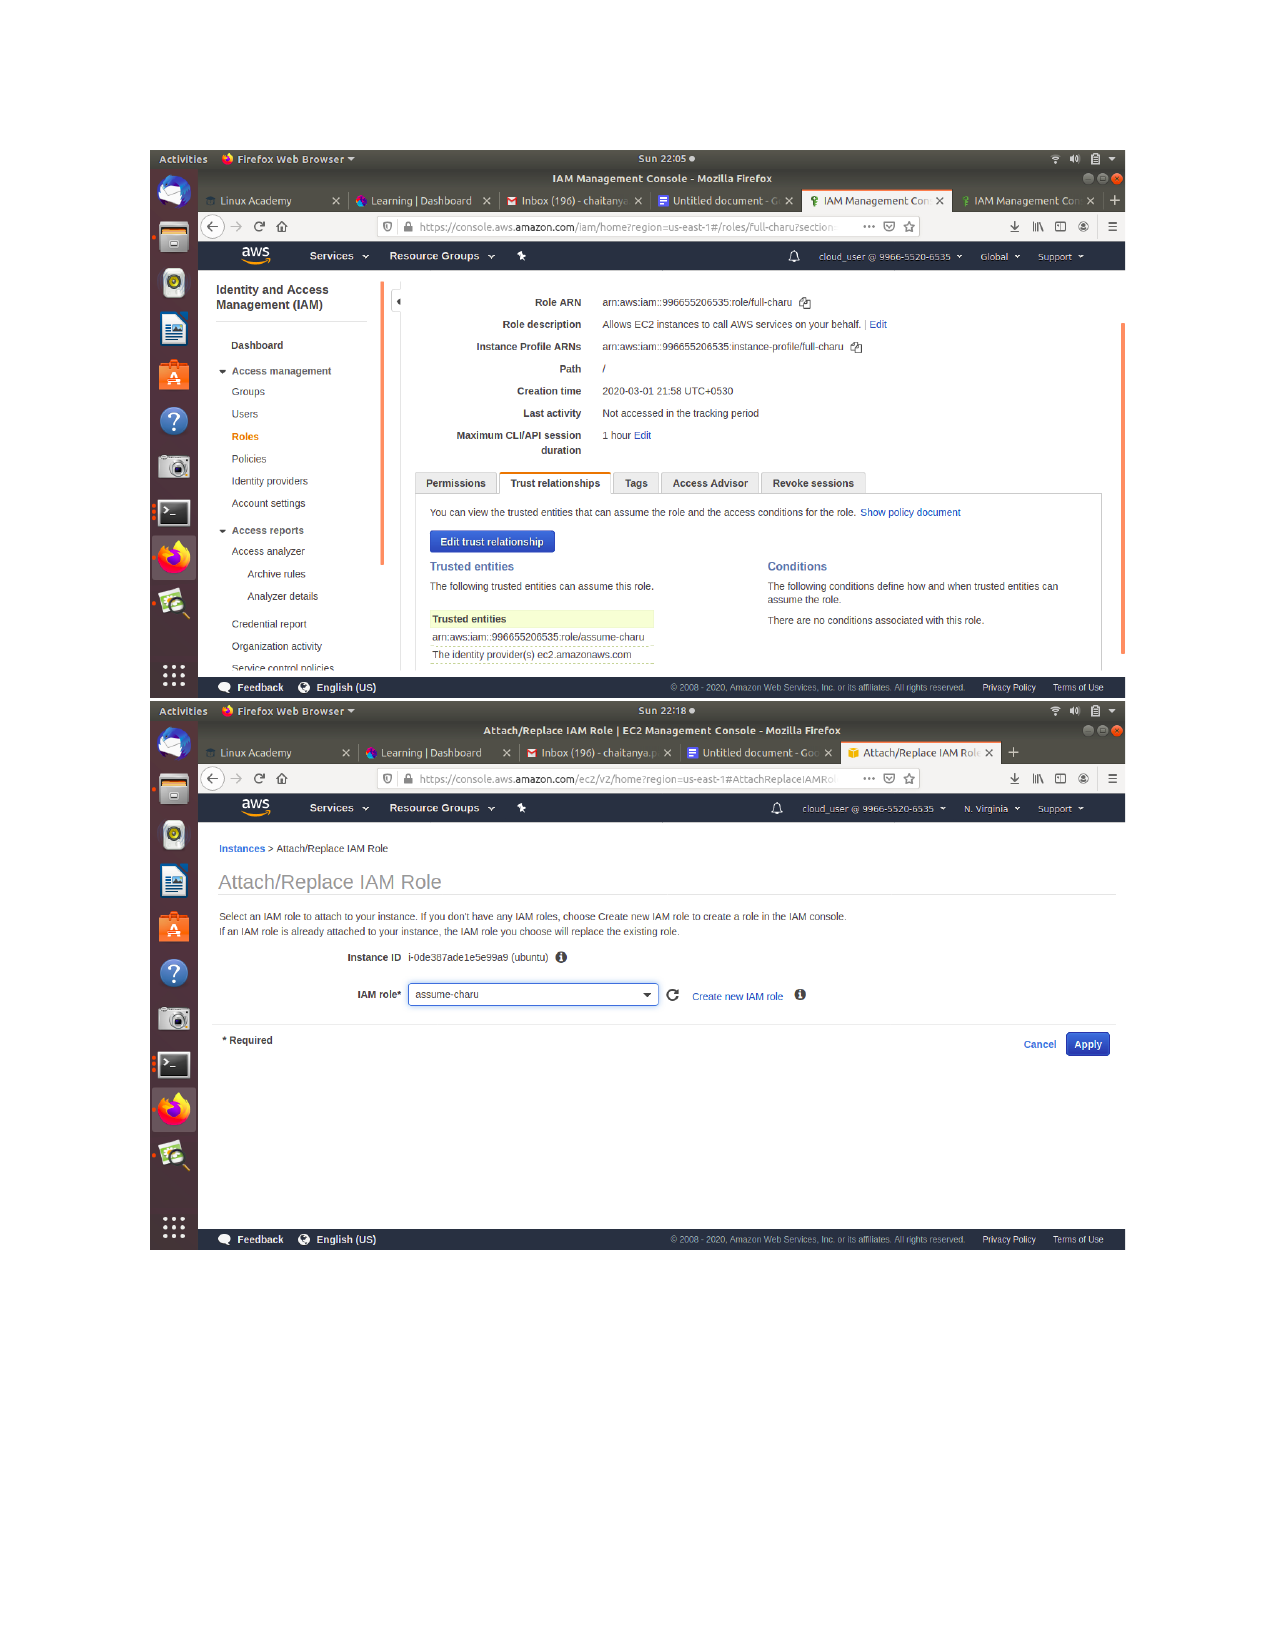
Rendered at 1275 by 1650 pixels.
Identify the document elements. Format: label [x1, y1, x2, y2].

picture [150, 701, 1125, 1250]
picture [150, 150, 1125, 698]
